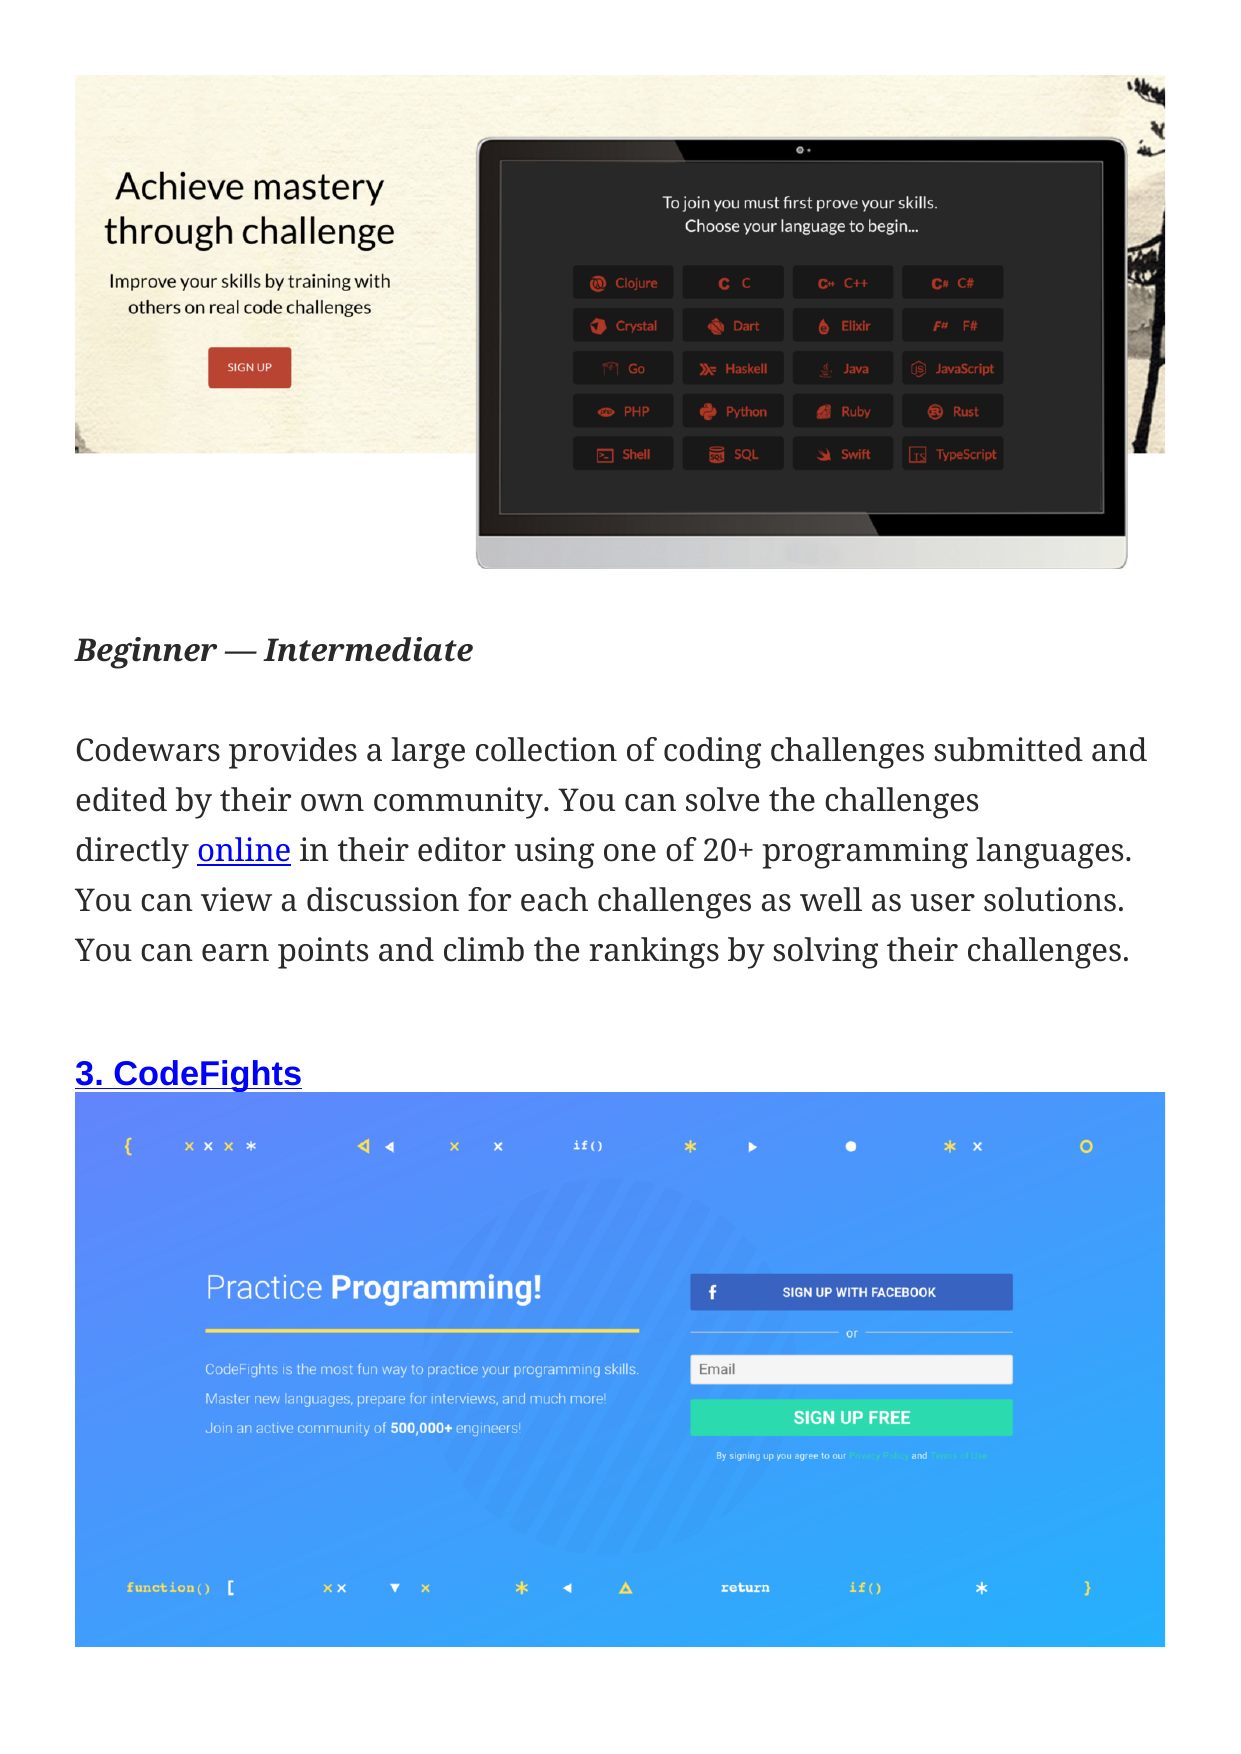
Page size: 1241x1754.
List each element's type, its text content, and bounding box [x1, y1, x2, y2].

picture [75, 1092, 1166, 1647]
subtitle 3. CodeFights [75, 1049, 1165, 1092]
picture [75, 75, 1166, 569]
text Beginner — Intermediate [75, 621, 1165, 671]
text Codewars provides a large collection of coding challenges submitted and edited by their own community. You can solve the challenges directly online in their editor using one of 20+ programming languages. You can view a discussion for each challenges as well as user solutions. You can earn points and climb the rankings by solving their challenges. [75, 721, 1165, 971]
